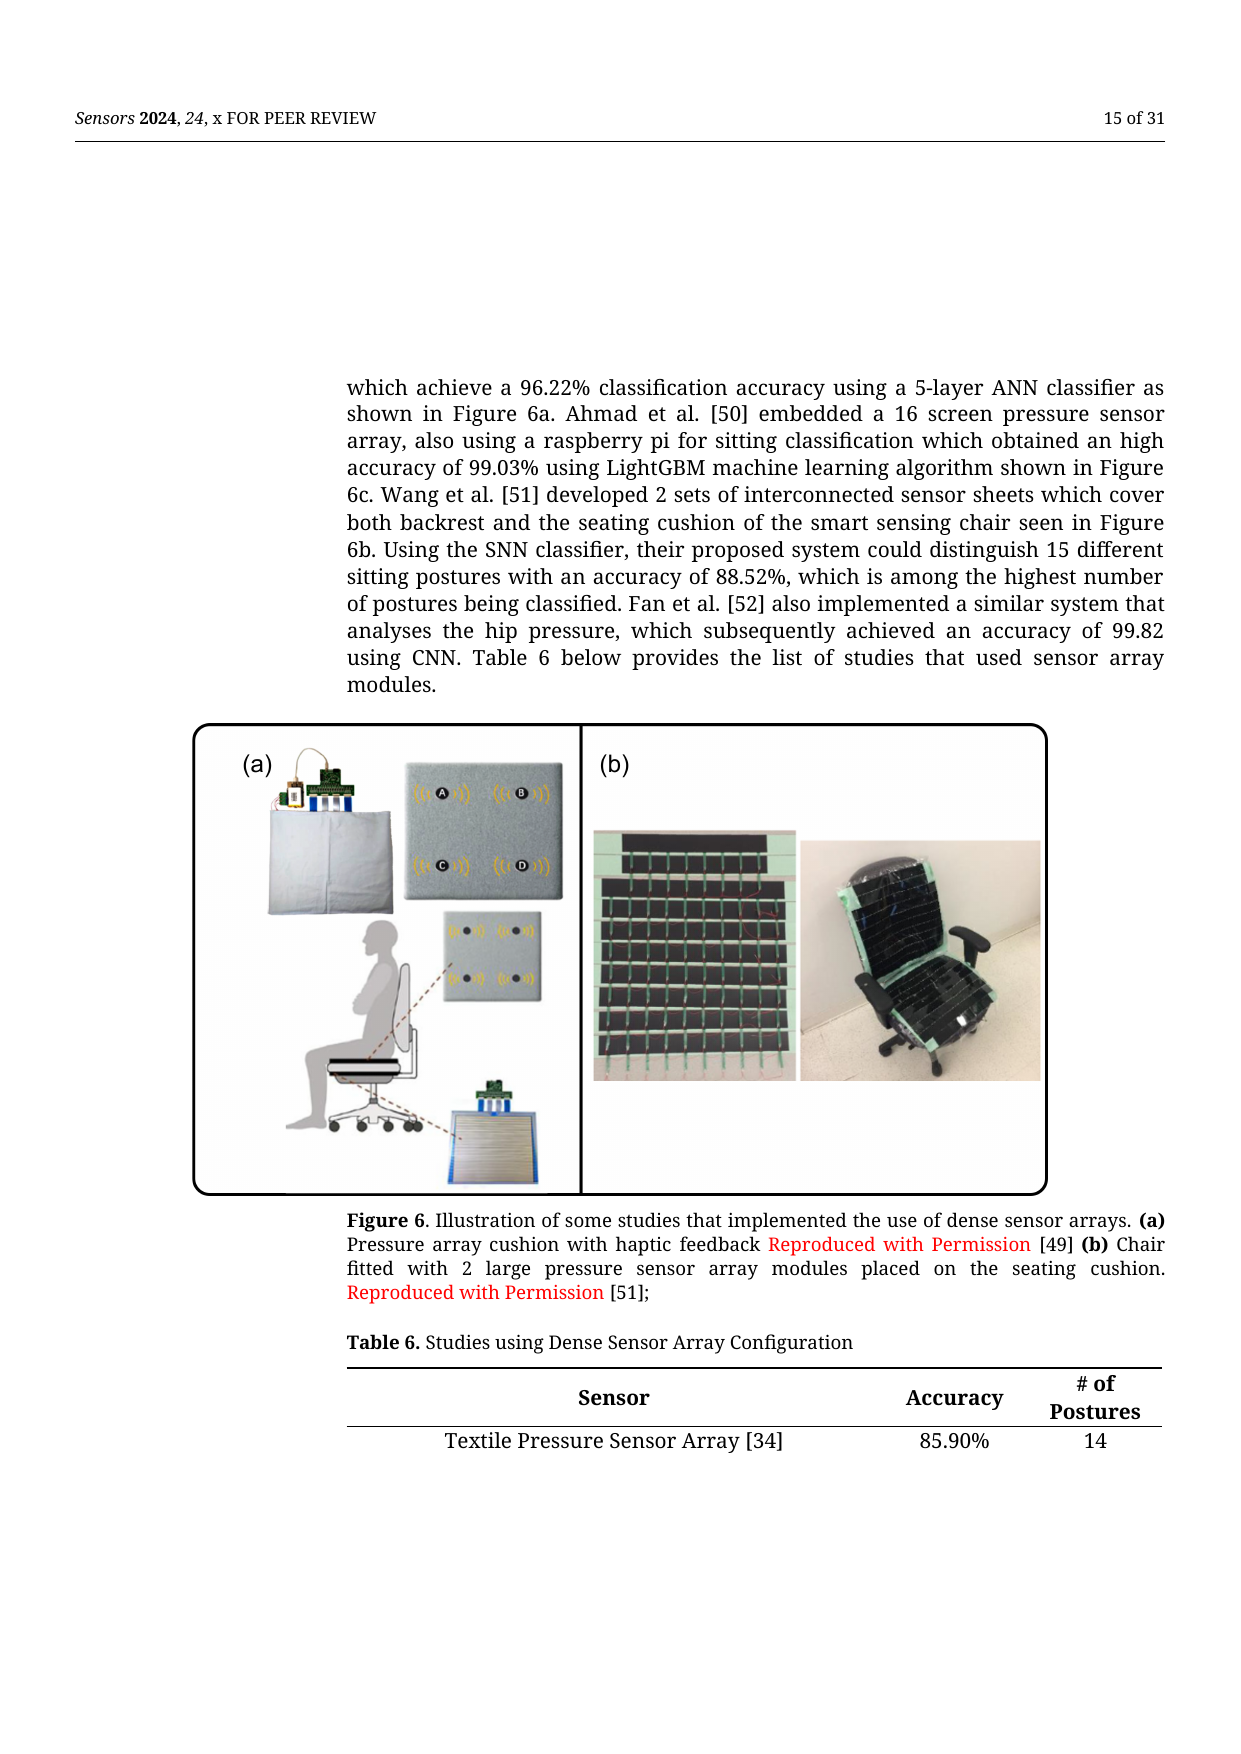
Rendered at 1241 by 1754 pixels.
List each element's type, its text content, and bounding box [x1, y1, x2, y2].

table_cell 85.90% [881, 1427, 1028, 1455]
table_header Sensor [347, 1369, 881, 1426]
text Figure 6. Illustration of some studies that implemented the use of dense sensor arrays. (a) Pressure array cushion with haptic feedback Reproduced with Permission [49] (b) Chair fitted with 2 large pressure sensor array modules placed on the seating cushion. Reproduced with Permission [51]; [347, 1208, 1165, 1305]
picture [192, 723, 1048, 1196]
table_cell Textile Pressure Sensor Array [34] [347, 1427, 881, 1455]
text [347, 374, 1165, 699]
table_cell 14 [1028, 1427, 1162, 1455]
table_header # of Postures [1028, 1369, 1162, 1426]
table_header Accuracy [881, 1369, 1028, 1426]
text Table 6. Studies using Dense Sensor Array Configuration [347, 1330, 1165, 1354]
